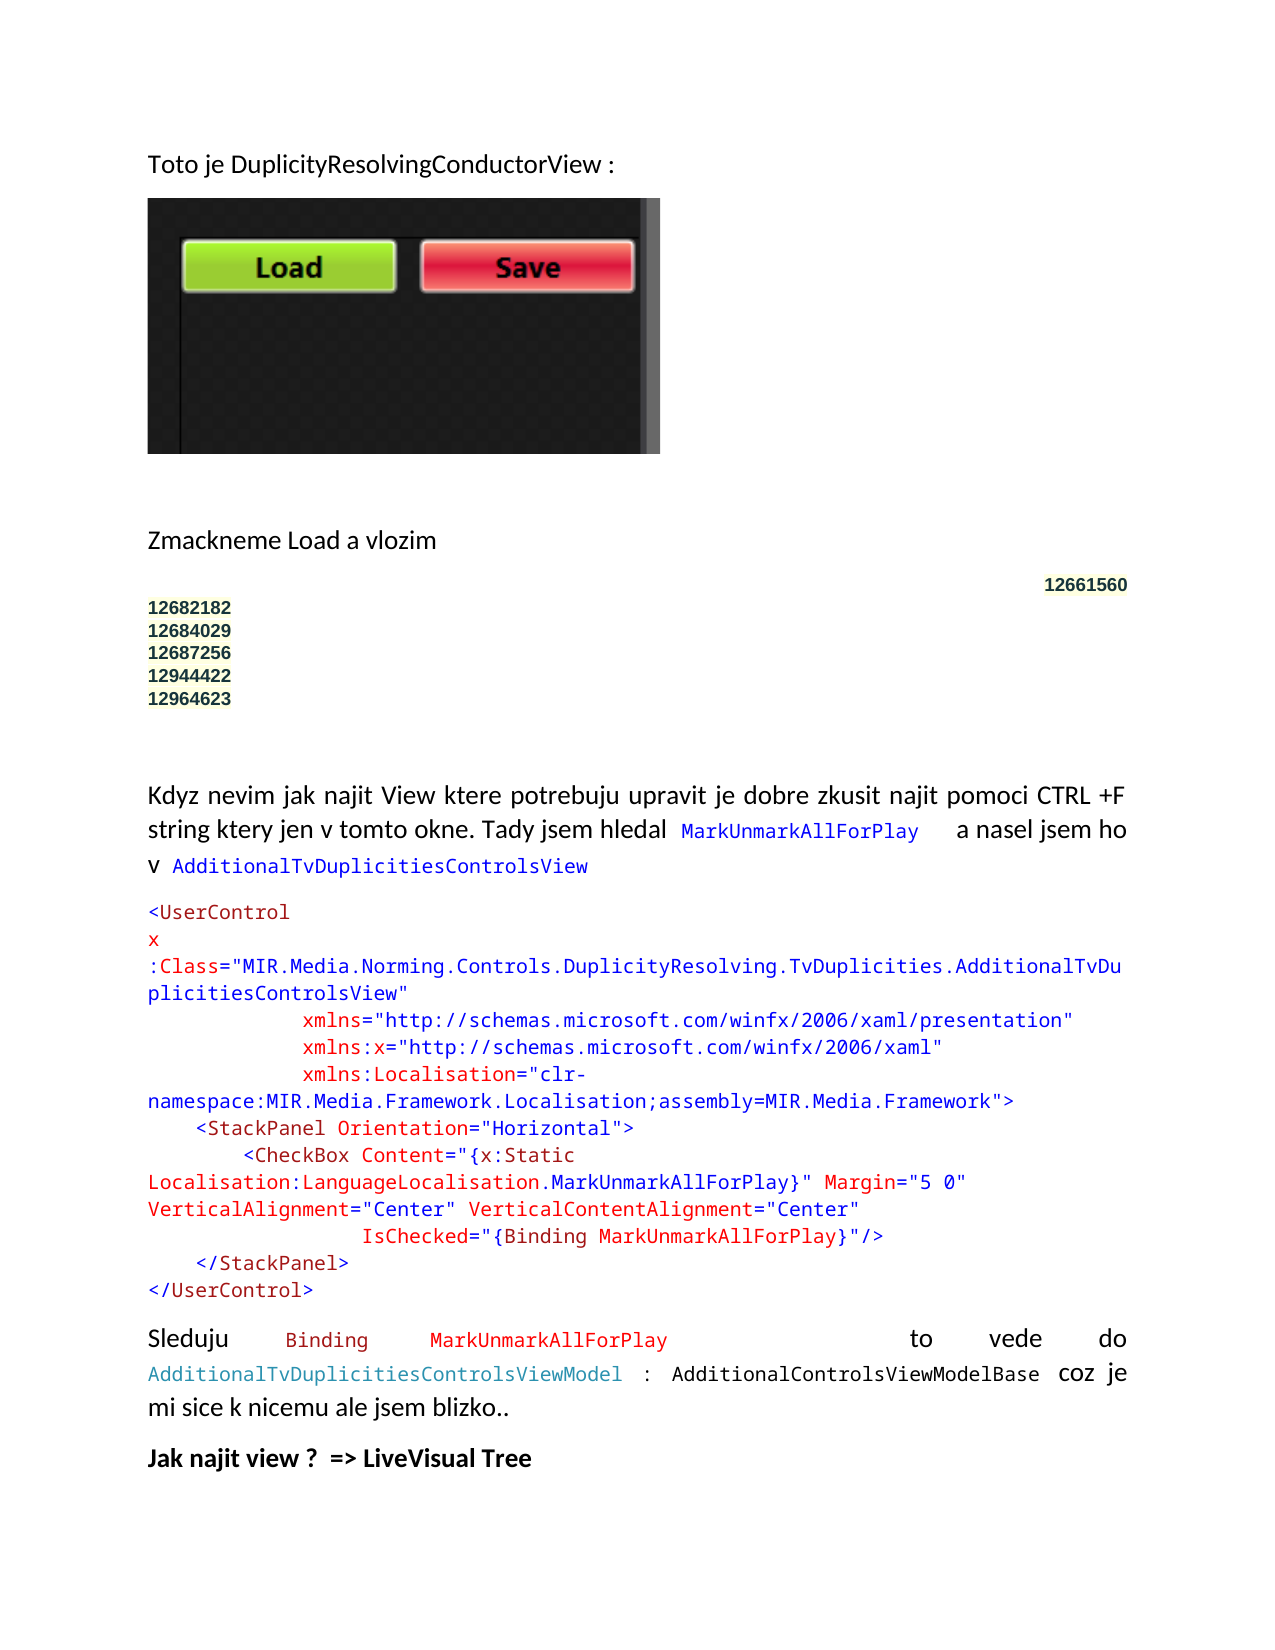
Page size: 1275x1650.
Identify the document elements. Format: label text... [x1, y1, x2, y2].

text 12661560 12682182 12684029 12687256 12944422 12964623 [148, 574, 1127, 709]
text Toto je DuplicityResolvingConductorView : [148, 148, 1127, 181]
text Zmackneme Load a vlozim [148, 523, 1127, 556]
text IsChecked="{Binding MarkUnmarkAllForPlay}"/> [148, 1222, 1127, 1249]
text <StackPanel Orientation="Horizontal"> [148, 1114, 1127, 1141]
text xmlns:Localisation="clr-namespace:MIR.Media.Framework.Localisation;assembly=MIR.Media.Framework"> [148, 1060, 1127, 1114]
text <CheckBox Content="{x:Static Localisation:LanguageLocalisation.MarkUnmarkAllForPlay}" Margin="5 0" VerticalAlignment="Center" VerticalContentAlignment="Center" [148, 1141, 1127, 1222]
text xmlns:x="http://schemas.microsoft.com/winfx/2006/xaml" [148, 1033, 1127, 1060]
text xmlns="http://schemas.microsoft.com/winfx/2006/xaml/presentation" [148, 1006, 1127, 1033]
text <UserControl x:Class="MIR.Media.Norming.Controls.DuplicityResolving.TvDuplicities.AdditionalTvDuplicitiesControlsView" [148, 898, 1127, 1006]
text </StackPanel> [148, 1249, 1127, 1276]
text </UserControl> [148, 1276, 1127, 1303]
text Kdyz nevim jak najit View ktere potrebuju upravit je dobre zkusit najit pomoci CTRL +F string ktery jen v tomto okne. Tady jsem hledal MarkUnmarkAllForPlay a nasel jsem ho v AdditionalTvDuplicitiesControlsView [148, 778, 1127, 880]
text Jak najit view ? => LiveVisual Tree [148, 1441, 1127, 1474]
text Sleduju Binding MarkUnmarkAllForPlay to vede do AdditionalTvDuplicitiesControlsViewModel : AdditionalControlsViewModelBase coz je mi sice k nicemu ale jsem blizko.. [148, 1321, 1127, 1423]
